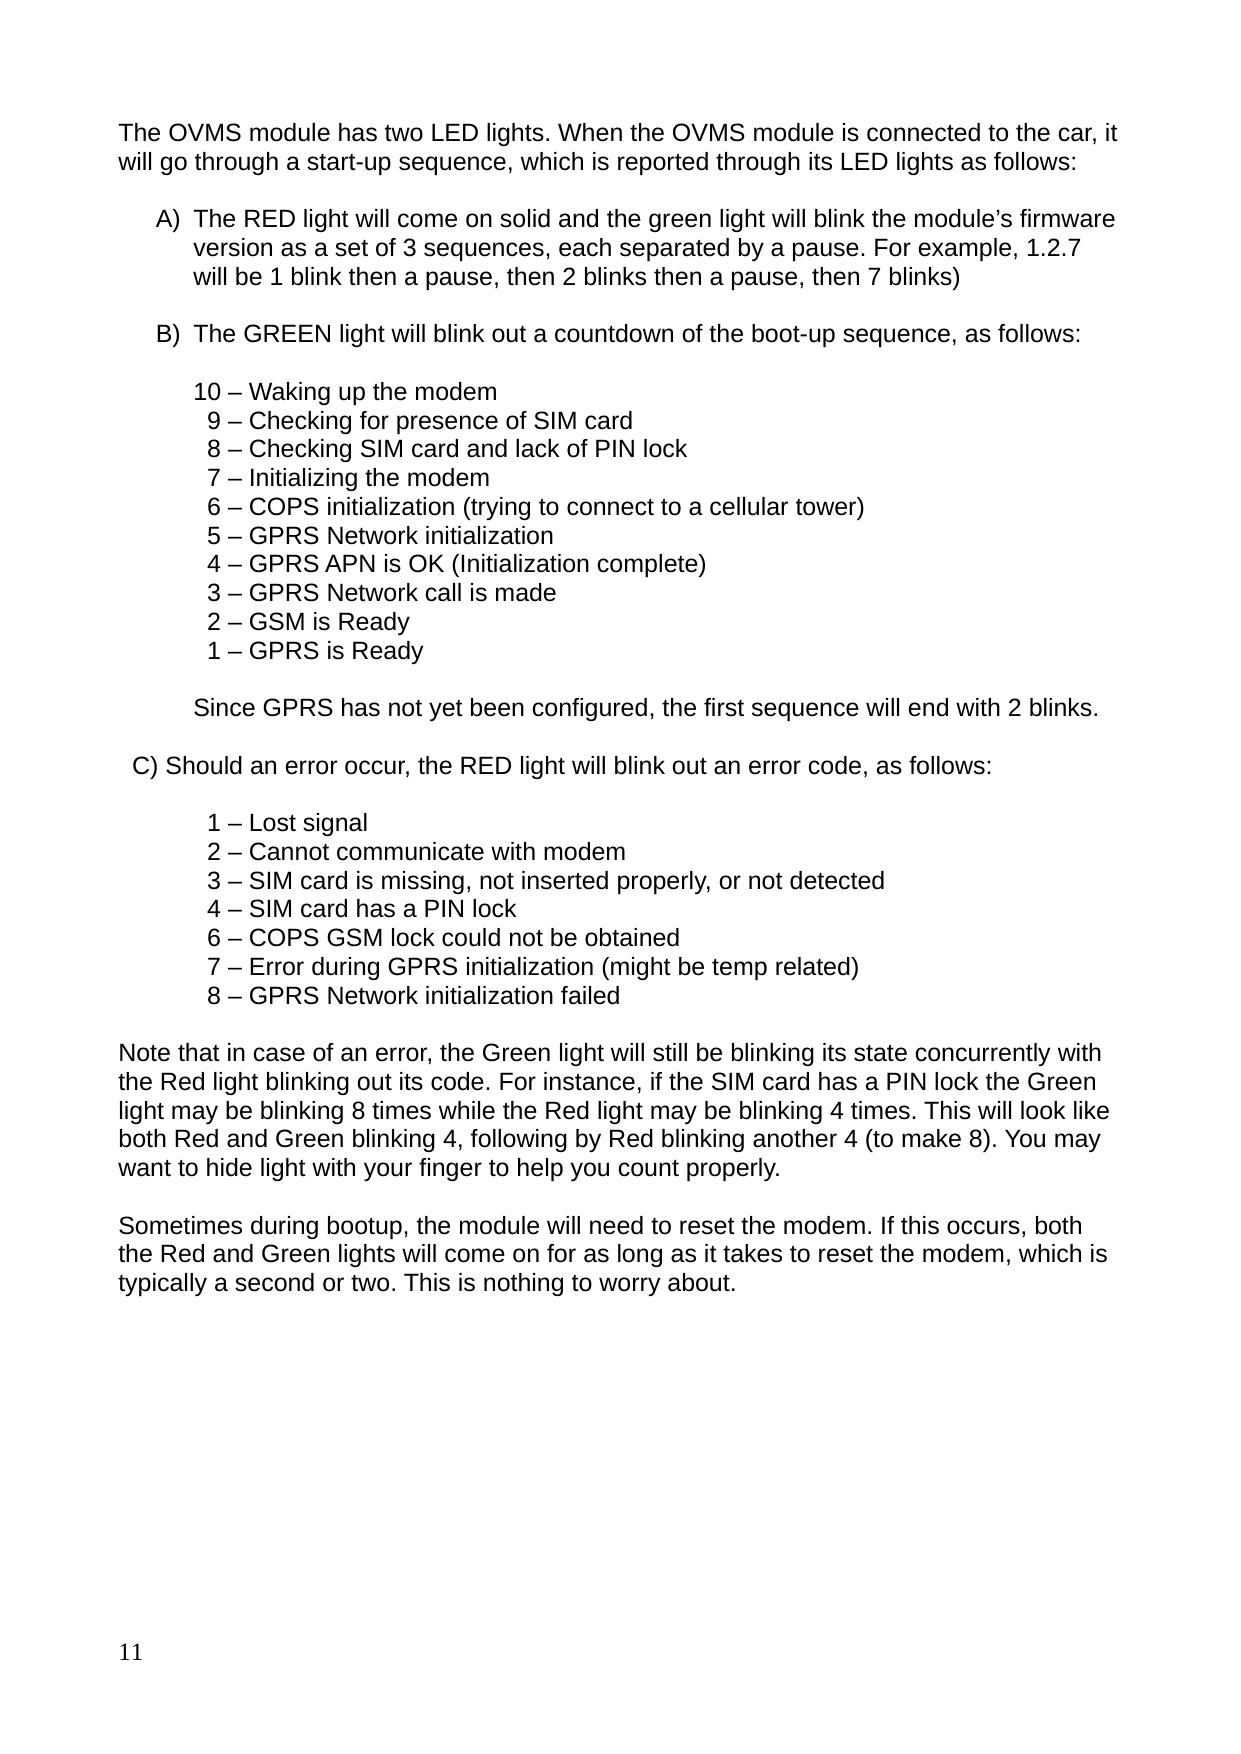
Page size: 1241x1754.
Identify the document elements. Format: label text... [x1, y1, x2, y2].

text 4 – GPRS APN is OK (Initialization complete) [193, 549, 1122, 578]
text 6 – COPS initialization (trying to connect to a cellular tower) [193, 492, 1122, 521]
text 5 – GPRS Network initialization [193, 521, 1122, 549]
text 10 – Waking up the modem [193, 377, 1122, 406]
text 8 – GPRS Network initialization failed [193, 981, 1122, 1009]
text 7 – Error during GPRS initialization (might be temp related) [193, 952, 1122, 981]
text 4 – SIM card has a PIN lock [193, 894, 1122, 923]
text Sometimes during bootup, the module will need to reset the modem. If this occurs, both the Red and Green lights will come on for as long as it takes to reset the modem, which is typically a second or two. This is nothing to worry about. [118, 1211, 1122, 1297]
text 2 – GSM is Ready [193, 607, 1122, 636]
text C) Should an error occur, the RED light will blink out an error code, as follows: [118, 751, 1122, 779]
text 7 – Initializing the modem [193, 463, 1122, 492]
text 9 – Checking for presence of SIM card [193, 406, 1122, 434]
text 1 – GPRS is Ready [193, 636, 1122, 664]
list The RED light will come on solid and the green light will blink the module’s firmware version as a set of 3 sequences, each separated by a pause. For example, 1.2.7 will be 1 blink then a pause, then 2 blinks then a pause, then 7 blinks) [156, 204, 1122, 291]
text 2 – Cannot communicate with modem [193, 837, 1122, 866]
list The GREEN light will blink out a countdown of the boot-up sequence, as follows: [156, 319, 1122, 348]
text 3 – SIM card is missing, not inserted properly, or not detected [193, 866, 1122, 894]
text 3 – GPRS Network call is made [193, 578, 1122, 607]
text Since GPRS has not yet been configured, the first sequence will end with 2 blinks. [193, 693, 1122, 722]
text 8 – Checking SIM card and lack of PIN lock [193, 434, 1122, 463]
text 6 – COPS GSM lock could not be obtained [193, 923, 1122, 952]
text 1 – Lost signal [193, 808, 1122, 837]
text The OVMS module has two LED lights. When the OVMS module is connected to the car, it will go through a start-up sequence, which is reported through its LED lights as follows: [118, 118, 1122, 176]
text Note that in case of an error, the Green light will still be blinking its state concurrently with the Red light blinking out its code. For instance, if the SIM card has a PIN lock the Green light may be blinking 8 times while the Red light may be blinking 4 times. This will look like both Red and Green blinking 4, following by Red blinking another 4 (to make 8). You may want to hide light with your finger to help you count properly. [118, 1038, 1122, 1182]
